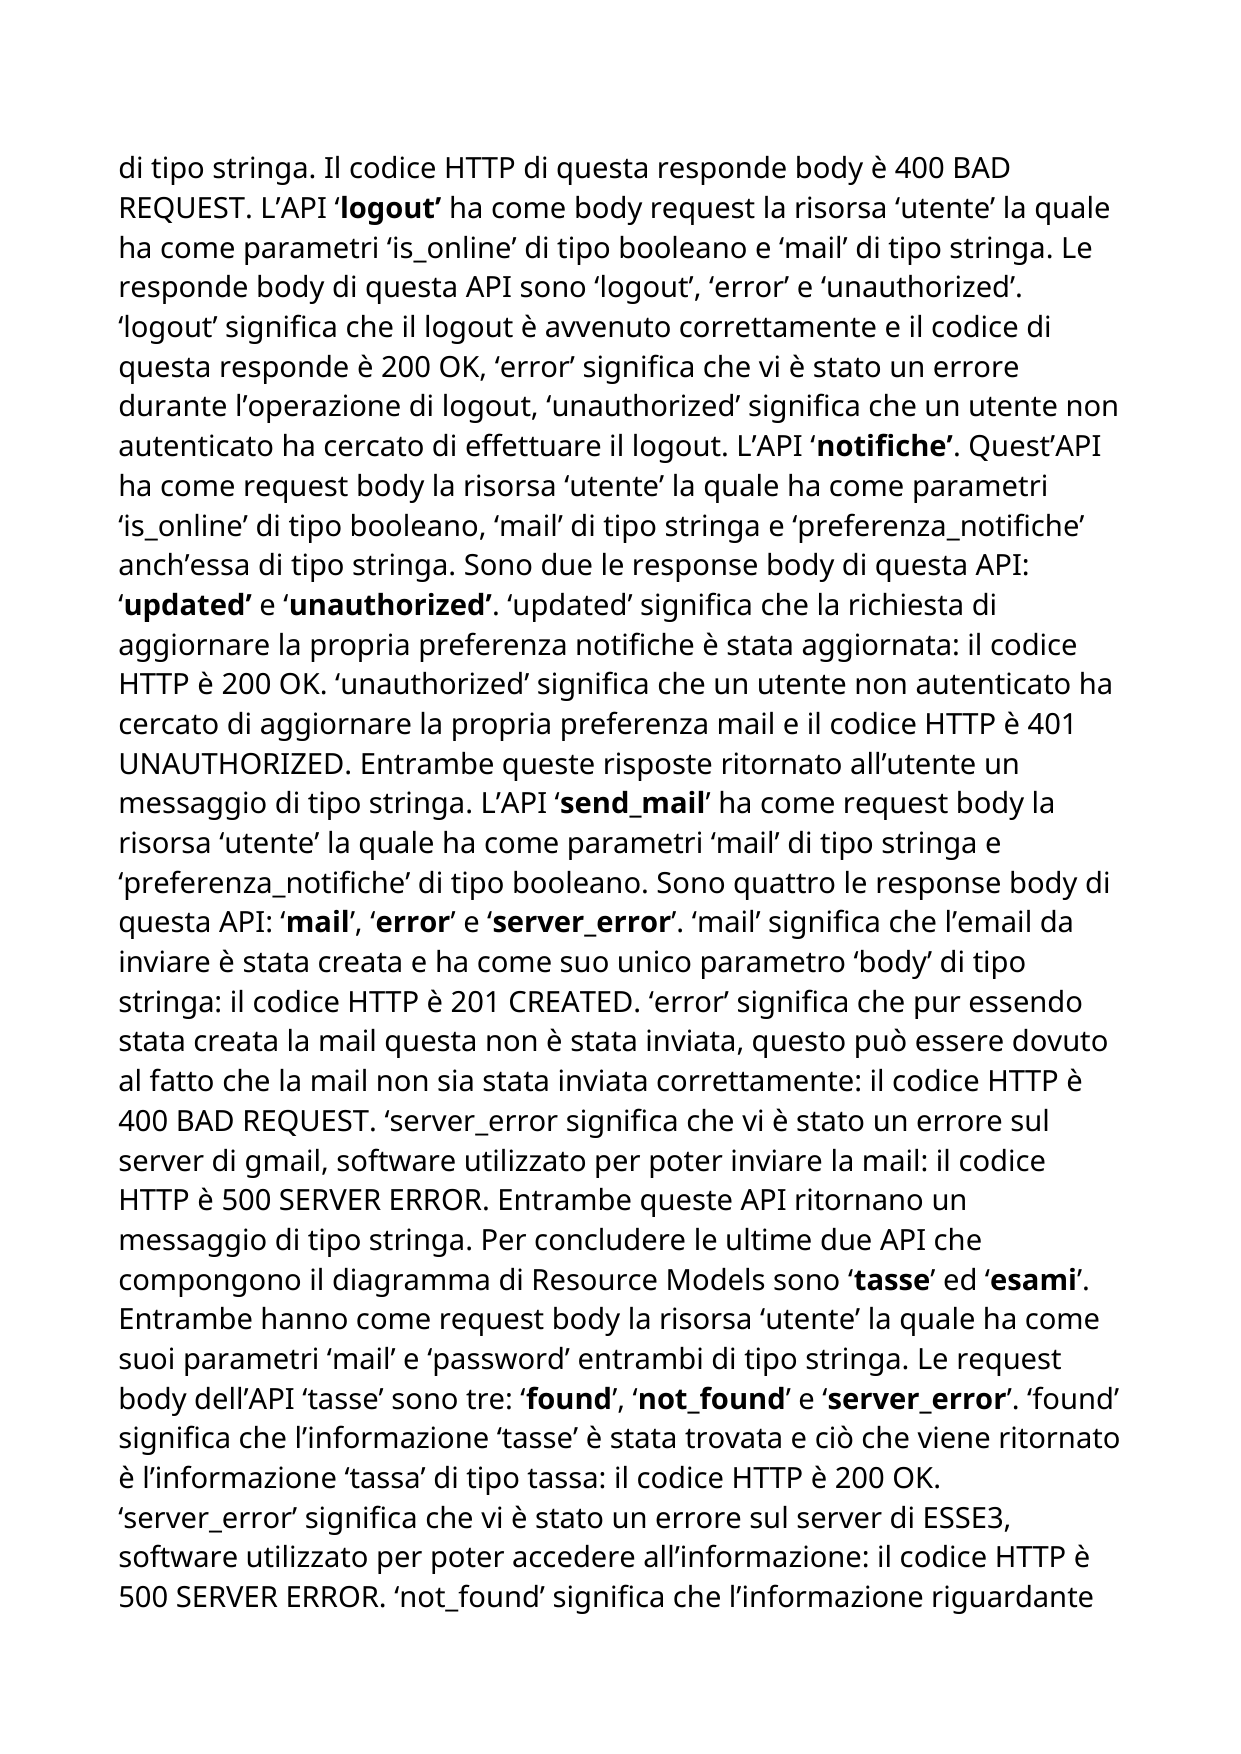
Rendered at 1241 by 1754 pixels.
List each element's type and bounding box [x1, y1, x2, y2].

text [118, 148, 1122, 1616]
